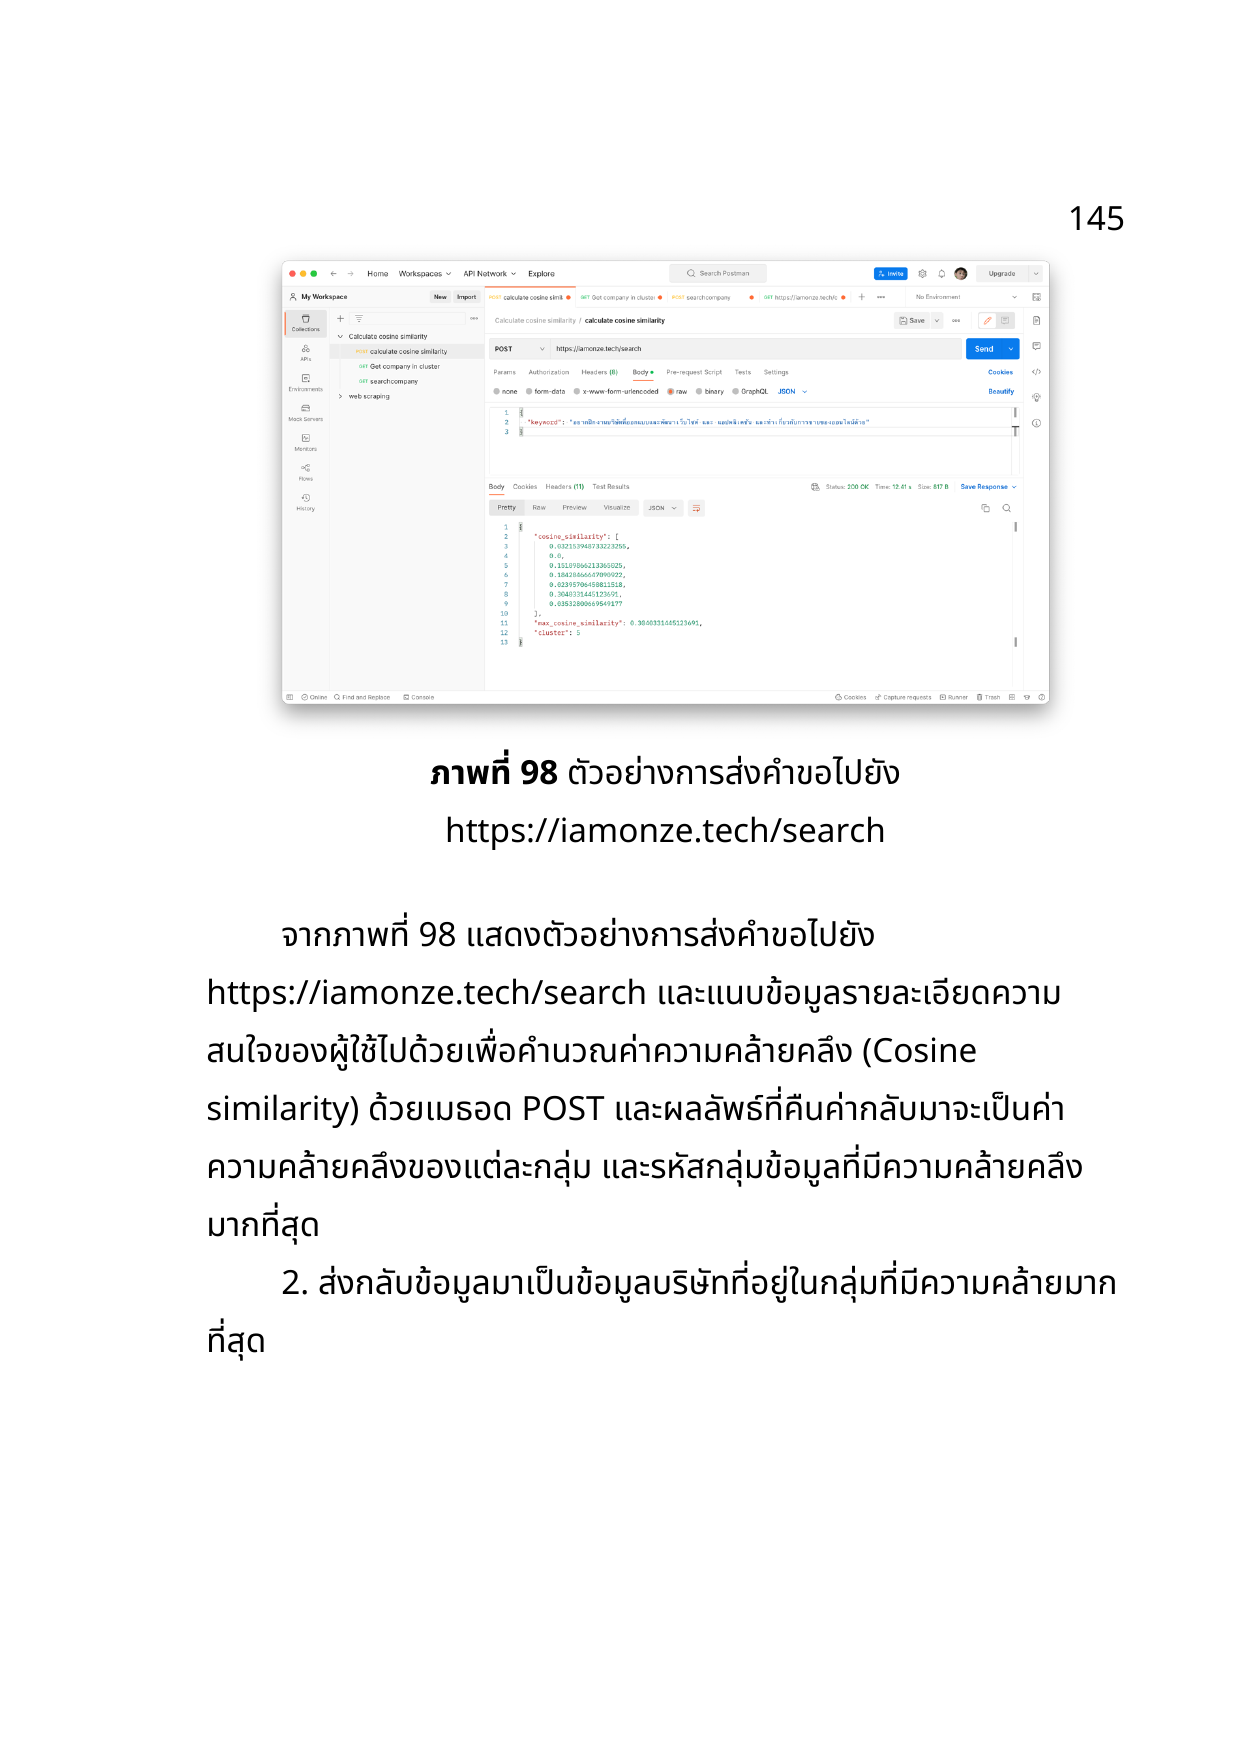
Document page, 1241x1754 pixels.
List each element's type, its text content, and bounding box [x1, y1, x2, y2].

picture [252, 240, 1079, 743]
text ภาพที่ 98 ตัวอย่างการส่งคำขอไปยัง https://iamonze.tech/search [206, 749, 1125, 852]
text จากภาพที่ 98 แสดงตัวอย่างการส่งคำขอไปยัง https://iamonze.tech/search และแนบข้อมูลรายละเอียดความสนใจของผู้ใช้ไปด้วยเพื่อคำนวณค่าความคล้ายคลึง (Cosine similarity) ด้วยเมธอด POST และผลลัพธ์ที่คืนค่ากลับมาจะเป็นค่าความคล้ายคลึงของแต่ละกลุ่ม และรหัสกลุ่มข้อมูลที่มีความคล้ายคลึงมากที่สุด [206, 911, 1125, 1252]
text 2. ส่งกลับข้อมูลมาเป็นข้อมูลบริษัทที่อยู่ในกลุ่มที่มีความคล้ายมากที่สุด [206, 1259, 1125, 1368]
